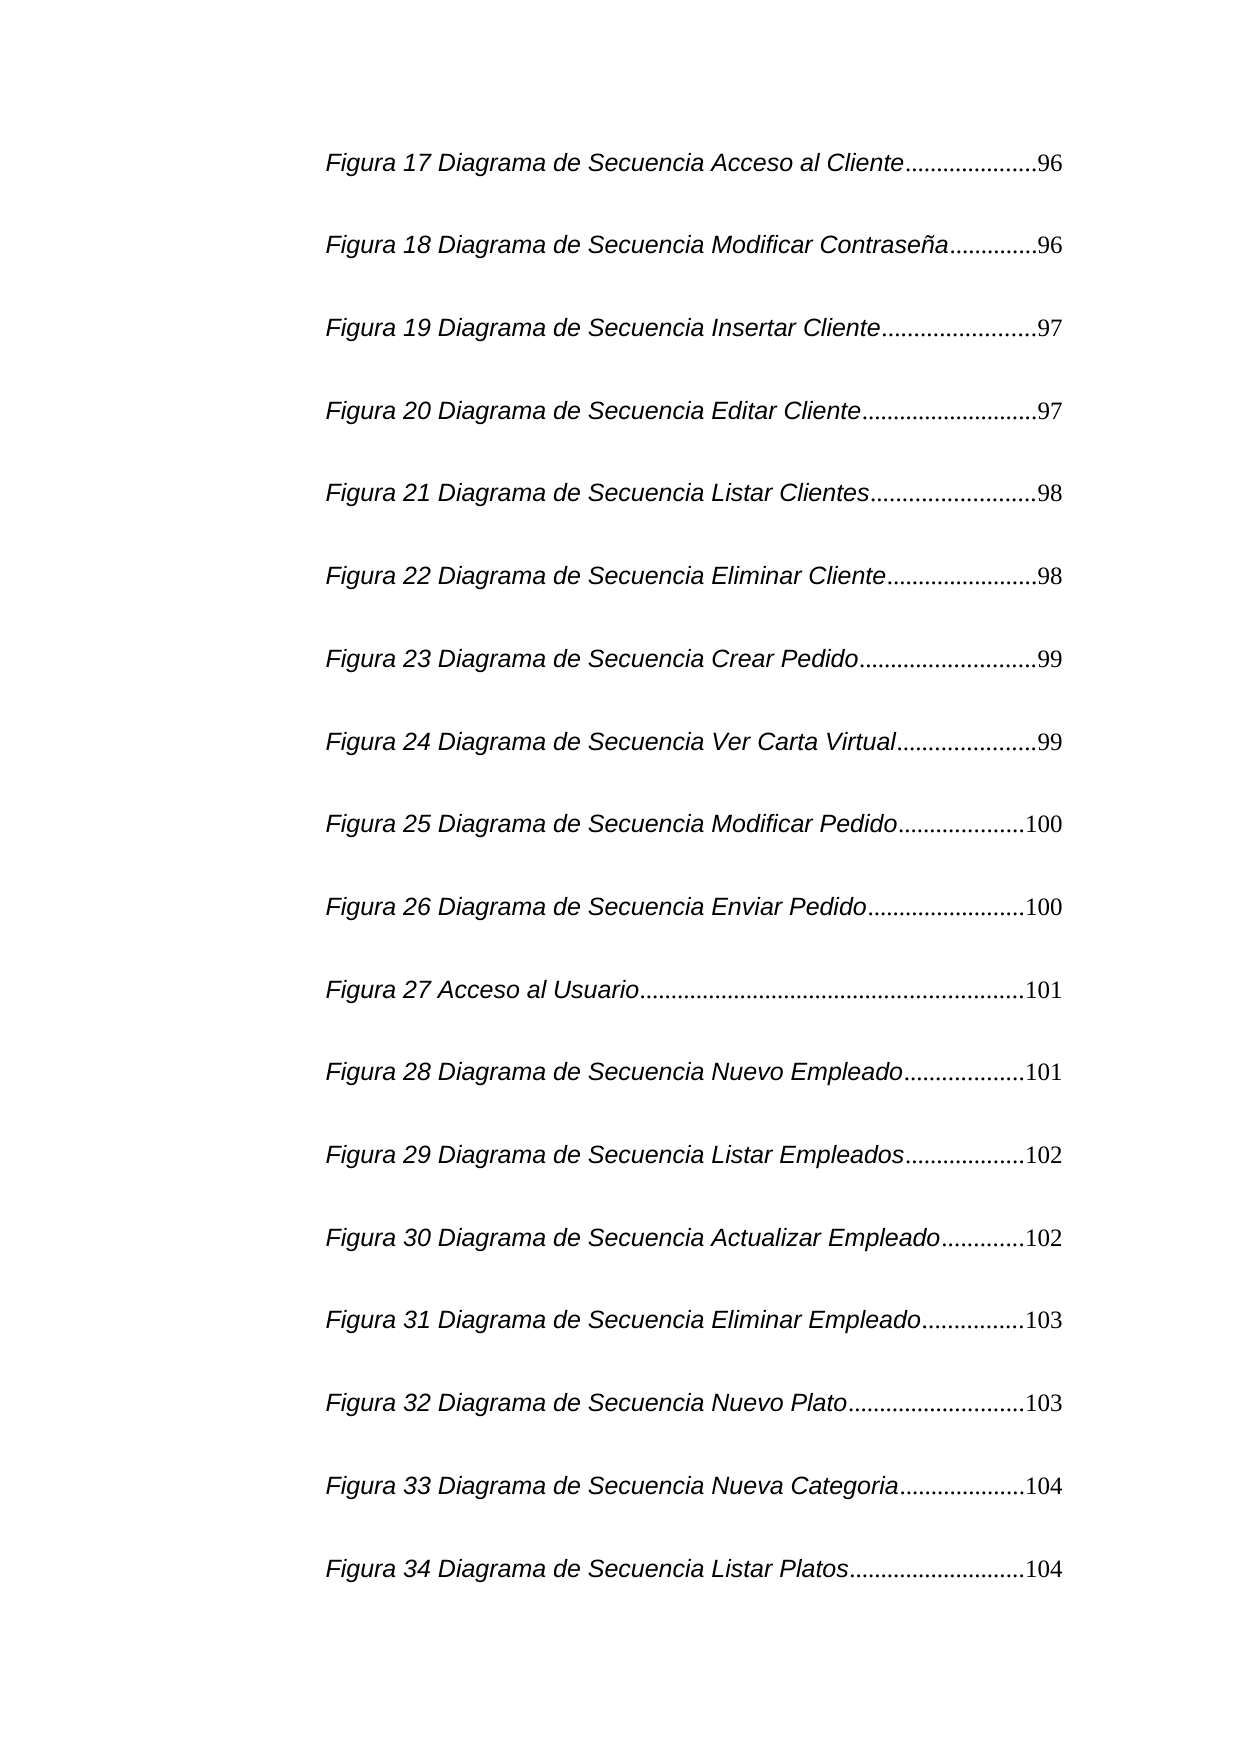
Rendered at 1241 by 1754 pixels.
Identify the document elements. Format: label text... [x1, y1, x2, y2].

text Figura 29 Diagrama de Secuencia Listar Empleados 102 [325, 1140, 1063, 1169]
text Figura 25 Diagrama de Secuencia Modificar Pedido 100 [325, 809, 1063, 838]
text Figura 18 Diagrama de Secuencia Modificar Contraseña 96 [325, 230, 1063, 259]
text Figura 24 Diagrama de Secuencia Ver Carta Virtual 99 [325, 727, 1063, 755]
text Figura 34 Diagrama de Secuencia Listar Platos 104 [325, 1554, 1063, 1582]
text Figura 26 Diagrama de Secuencia Enviar Pedido 100 [325, 892, 1063, 921]
text Figura 17 Diagrama de Secuencia Acceso al Cliente 96 [325, 148, 1063, 176]
text Figura 31 Diagrama de Secuencia Eliminar Empleado 103 [325, 1306, 1063, 1334]
text Figura 22 Diagrama de Secuencia Eliminar Cliente 98 [325, 561, 1063, 590]
text Figura 20 Diagrama de Secuencia Editar Cliente 97 [325, 396, 1063, 424]
text Figura 21 Diagrama de Secuencia Listar Clientes 98 [325, 478, 1063, 507]
text Figura 28 Diagrama de Secuencia Nuevo Empleado 101 [325, 1057, 1063, 1086]
text Figura 32 Diagrama de Secuencia Nuevo Plato 103 [325, 1388, 1063, 1417]
text Figura 27 Acceso al Usuario 101 [325, 975, 1063, 1003]
text Figura 33 Diagrama de Secuencia Nueva Categoria 104 [325, 1471, 1063, 1500]
text Figura 23 Diagrama de Secuencia Crear Pedido 99 [325, 644, 1063, 673]
text Figura 19 Diagrama de Secuencia Insertar Cliente 97 [325, 313, 1063, 342]
text Figura 30 Diagrama de Secuencia Actualizar Empleado 102 [325, 1223, 1063, 1252]
